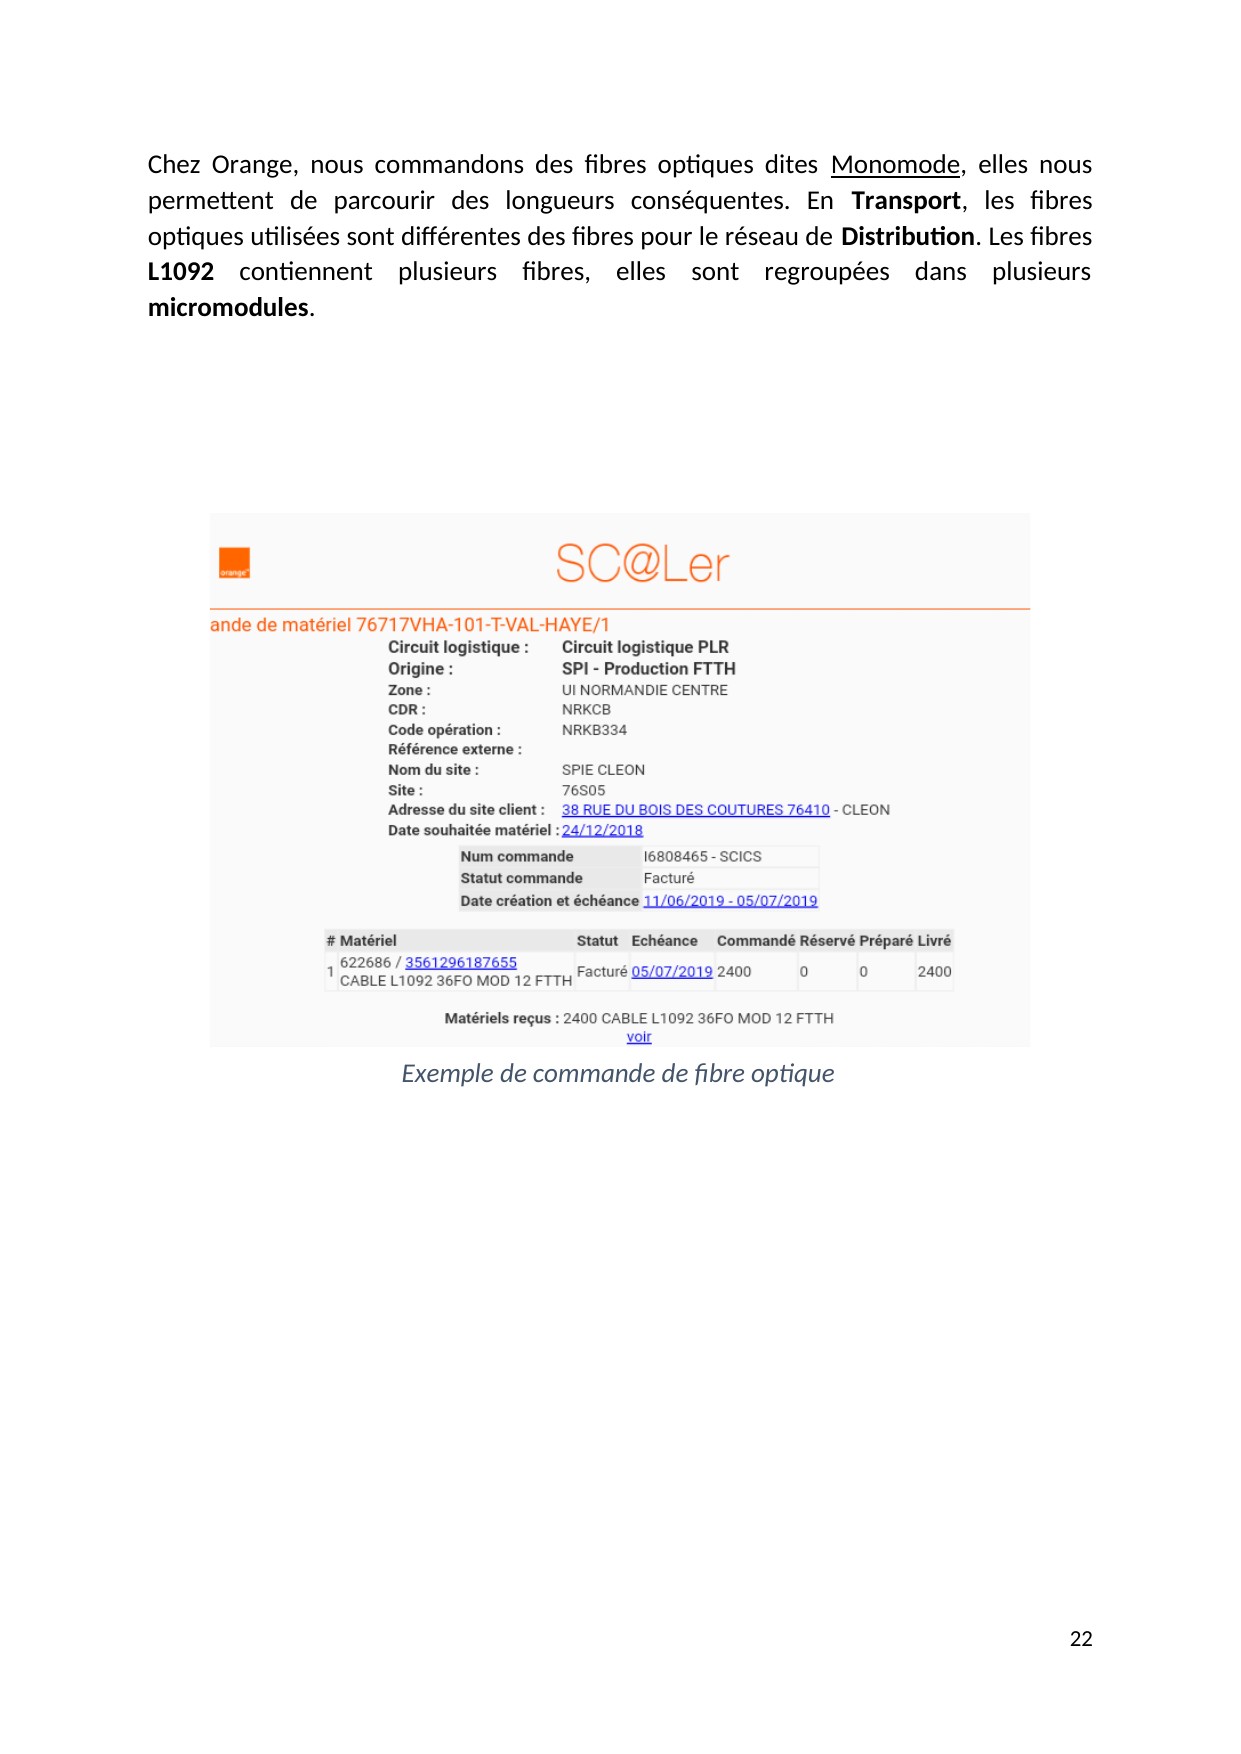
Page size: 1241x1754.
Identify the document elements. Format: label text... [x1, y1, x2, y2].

text Chez Orange, nous commandons des fibres optiques dites Monomode, elles nous permettent de parcourir des longueurs conséquentes. En Transport, les fibres optiques utilisées sont différentes des fibres pour le réseau de Distribution. Les fibres L1092 contiennent plusieurs fibres, elles sont regroupées dans plusieurs micromodules. [148, 148, 1093, 323]
picture [209, 513, 1031, 1047]
